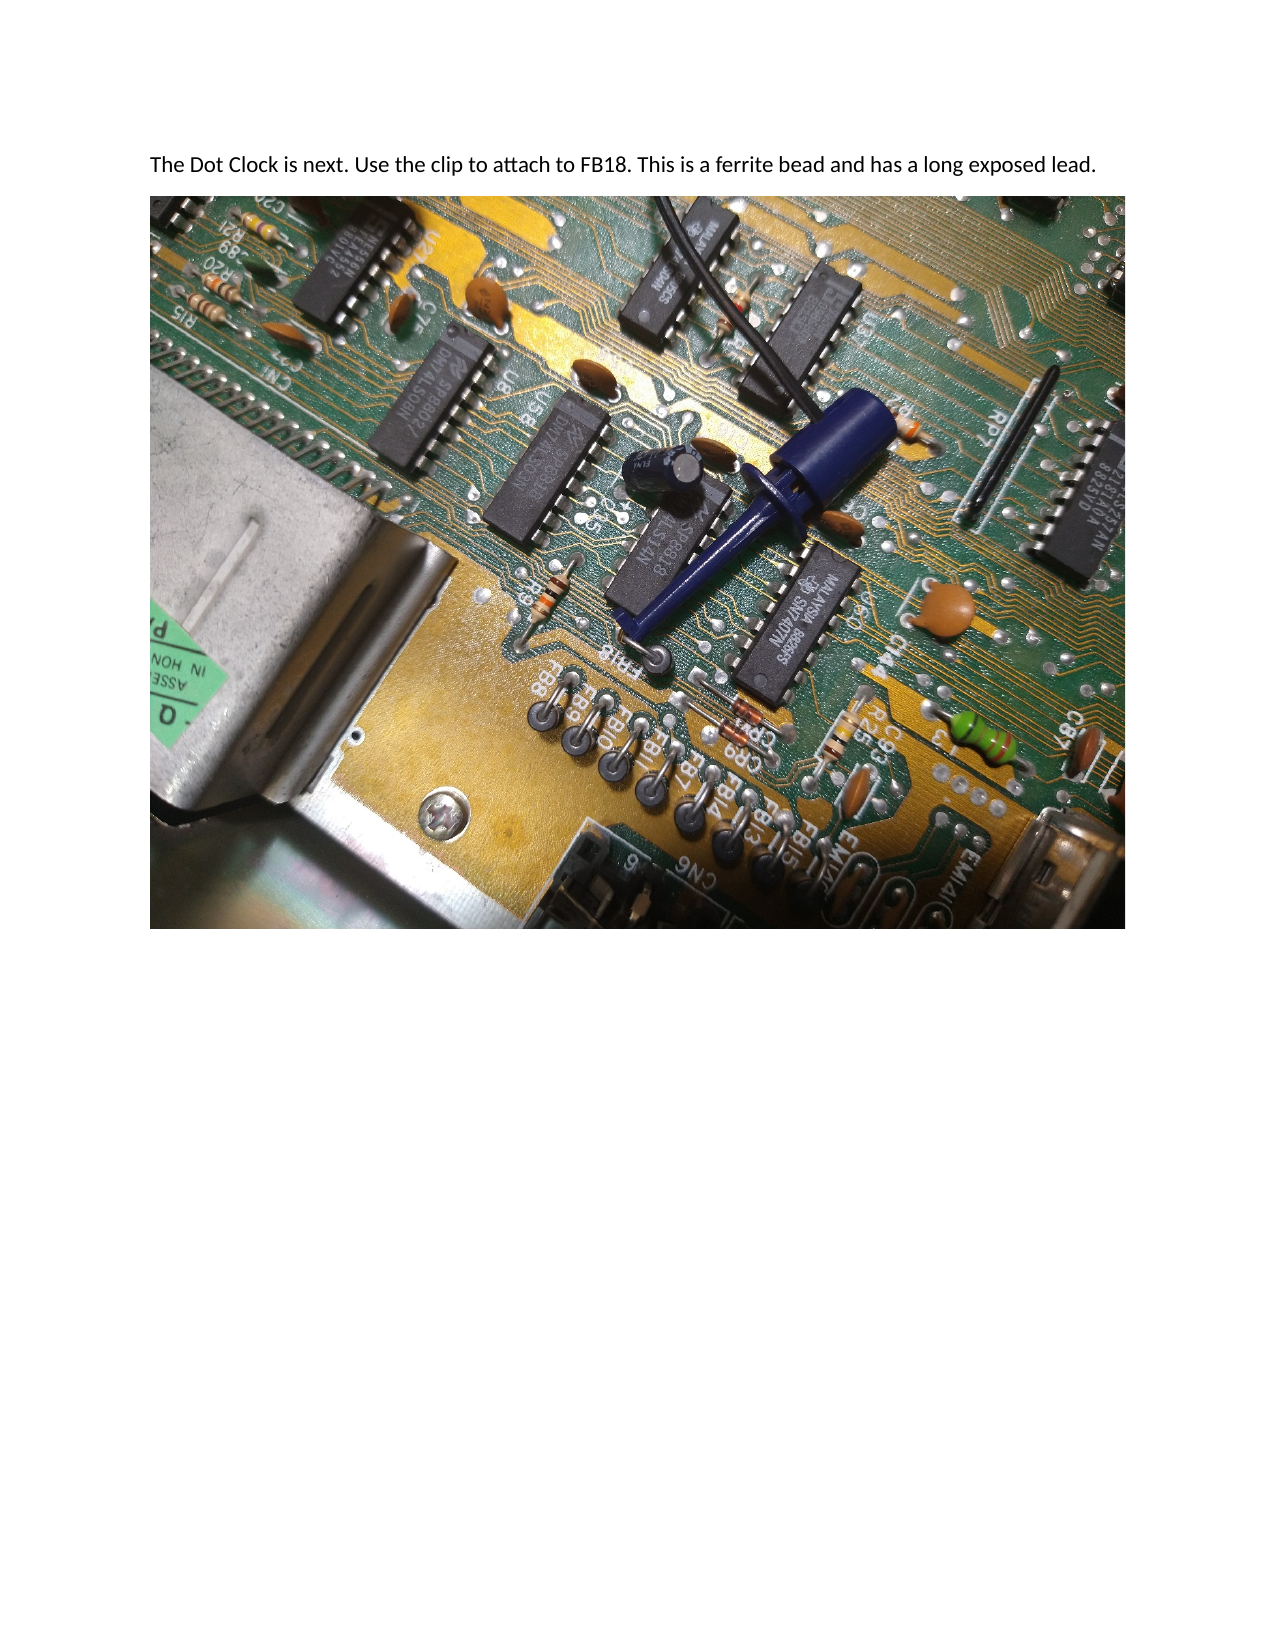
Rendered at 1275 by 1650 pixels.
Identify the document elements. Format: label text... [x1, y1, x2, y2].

text The Dot Clock is next. Use the clip to attach to FB18. This is a ferrite bead and has a long exposed lead. [150, 150, 1125, 178]
picture [150, 196, 1125, 929]
